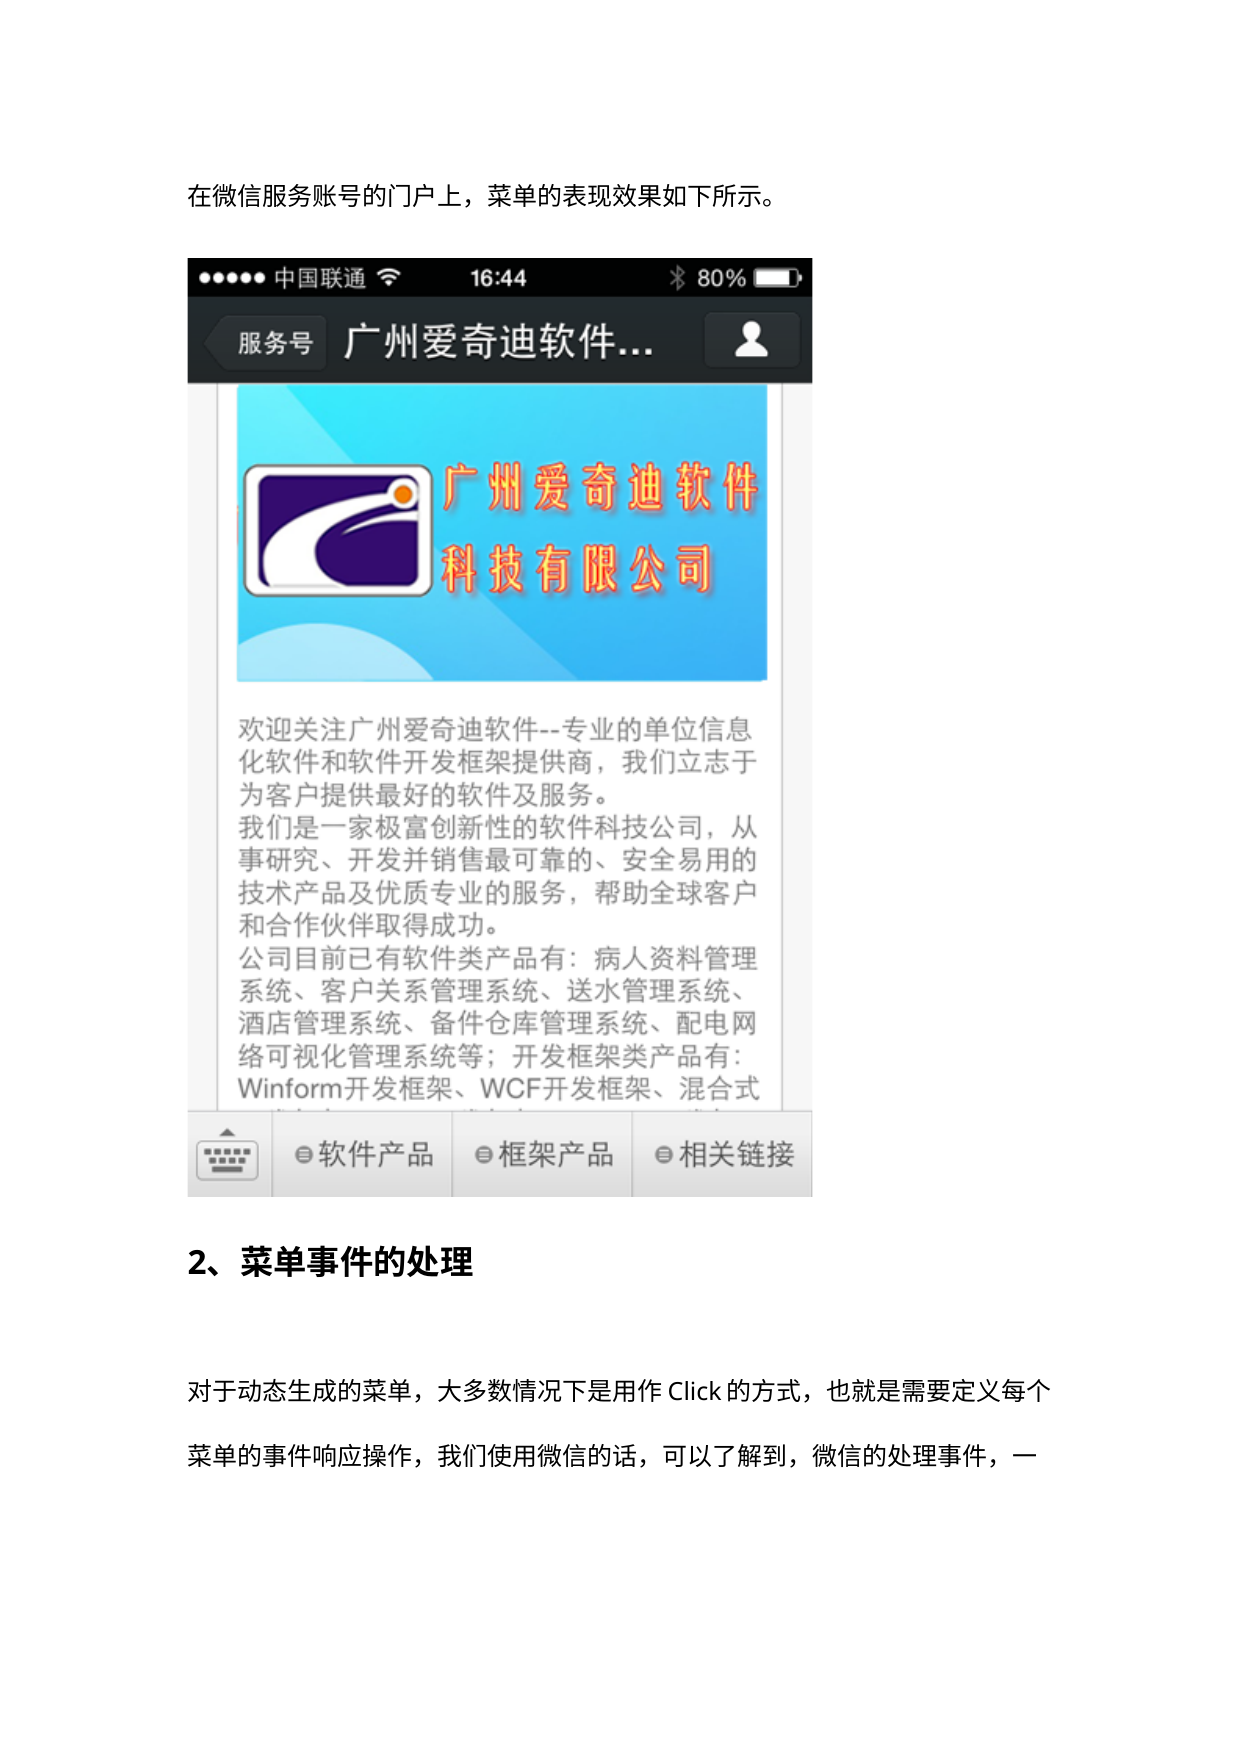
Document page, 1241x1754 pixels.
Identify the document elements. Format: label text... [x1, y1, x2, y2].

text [187, 1357, 1053, 1487]
text 在微信服务账号的门户上，菜单的表现效果如下所示。 [187, 162, 1053, 227]
subtitle 2、菜单事件的处理 [187, 1228, 1053, 1293]
picture [187, 258, 813, 1197]
